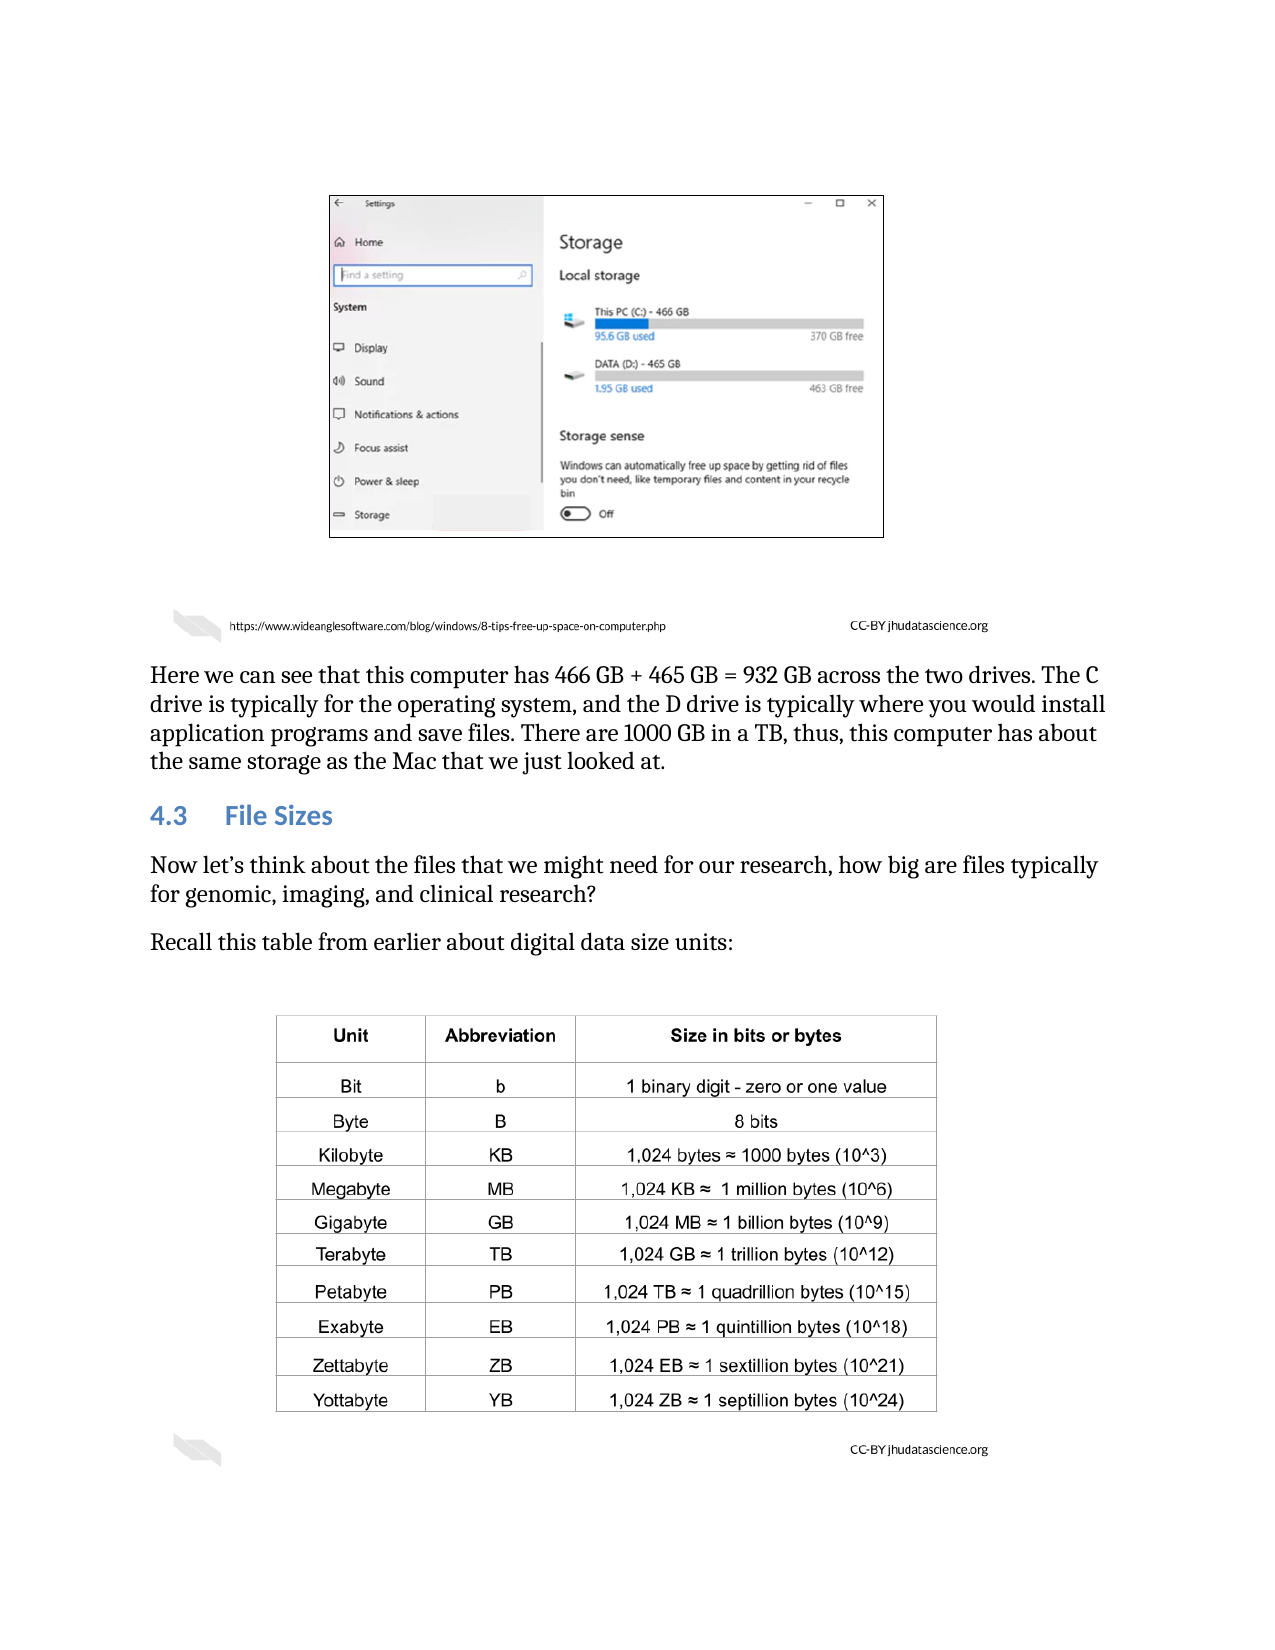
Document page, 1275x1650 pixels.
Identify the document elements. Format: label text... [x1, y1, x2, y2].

picture [168, 975, 1044, 1467]
picture [168, 150, 1044, 643]
subtitle 4.3 File Sizes [150, 797, 1125, 832]
text Here we can see that this computer has 466 GB + 465 GB = 932 GB across the two drives. The C drive is typically for the operating system, and the D drive is typically where you would install application programs and save files. There are 1000 GB in a TB, thus, this computer has about the same storage as the Mac that we just looked at. [150, 661, 1125, 776]
text Now let’s think about the files that we might need for our research, how big are files typically for genomic, imaging, and clinical research? [150, 851, 1125, 909]
text Recall this table from earlier about digital data size units: [150, 927, 1125, 956]
